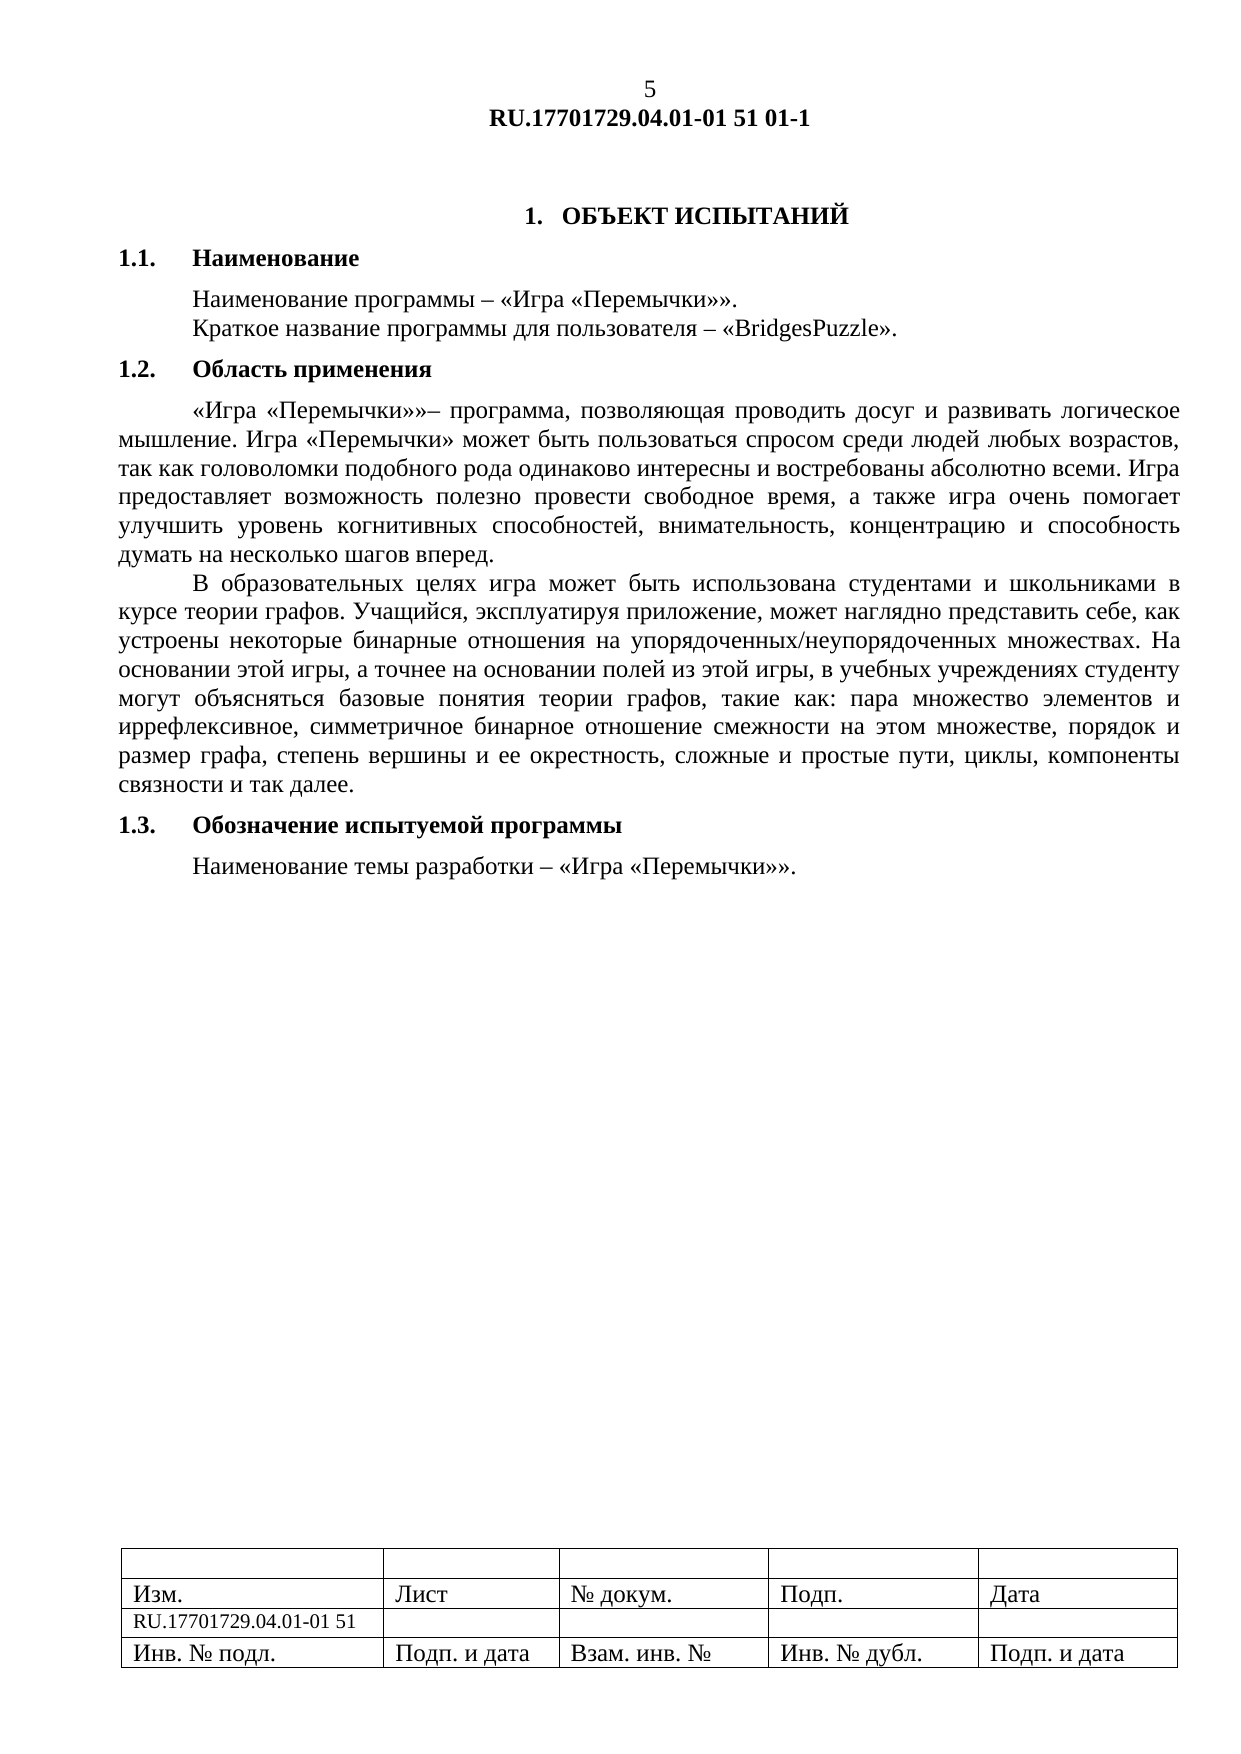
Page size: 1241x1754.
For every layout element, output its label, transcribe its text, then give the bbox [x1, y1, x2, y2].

text Краткое название программы для пользователя – «BridgesPuzzle». [118, 313, 1181, 341]
subtitle Наименование [118, 243, 1181, 271]
text В образовательных целях игра может быть использована студентами и школьниками в курсе теории графов. Учащийся, эксплуатируя приложение, может наглядно представить себе, как устроены некоторые бинарные отношения на упорядоченных/неупорядоченных множествах. На основании этой игры, а точнее на основании полей из этой игры, в учебных учреждениях студенту могут объясняться базовые понятия теории графов, такие как: пара множество элементов и иррефлексивное, симметричное бинарное отношение смежности на этом множестве, порядок и размер графа, степень вершины и ее окрестность, сложные и простые пути, циклы, компоненты связности и так далее. [118, 568, 1181, 798]
text «Игра «Перемычки»»– программа, позволяющая проводить досуг и развивать логическое мышление. Игра «Перемычки» может быть пользоваться спросом среди людей любых возрастов, так как головоломки подобного рода одинаково интересны и востребованы абсолютно всеми. Игра предоставляет возможность полезно провести свободное время, а также игра очень помогает улучшить уровень когнитивных способностей, внимательность, концентрацию и способность думать на несколько шагов вперед. [118, 395, 1181, 568]
subtitle Обозначение испытуемой программы [118, 810, 1181, 839]
text Наименование программы – «Игра «Перемычки»». [118, 284, 1181, 313]
text Наименование темы разработки – «Игра «Перемычки»». [118, 851, 1181, 880]
subtitle ОБЪЕКТ ИСПЫТАНИЙ [192, 201, 1181, 230]
subtitle Область применения [118, 354, 1181, 383]
